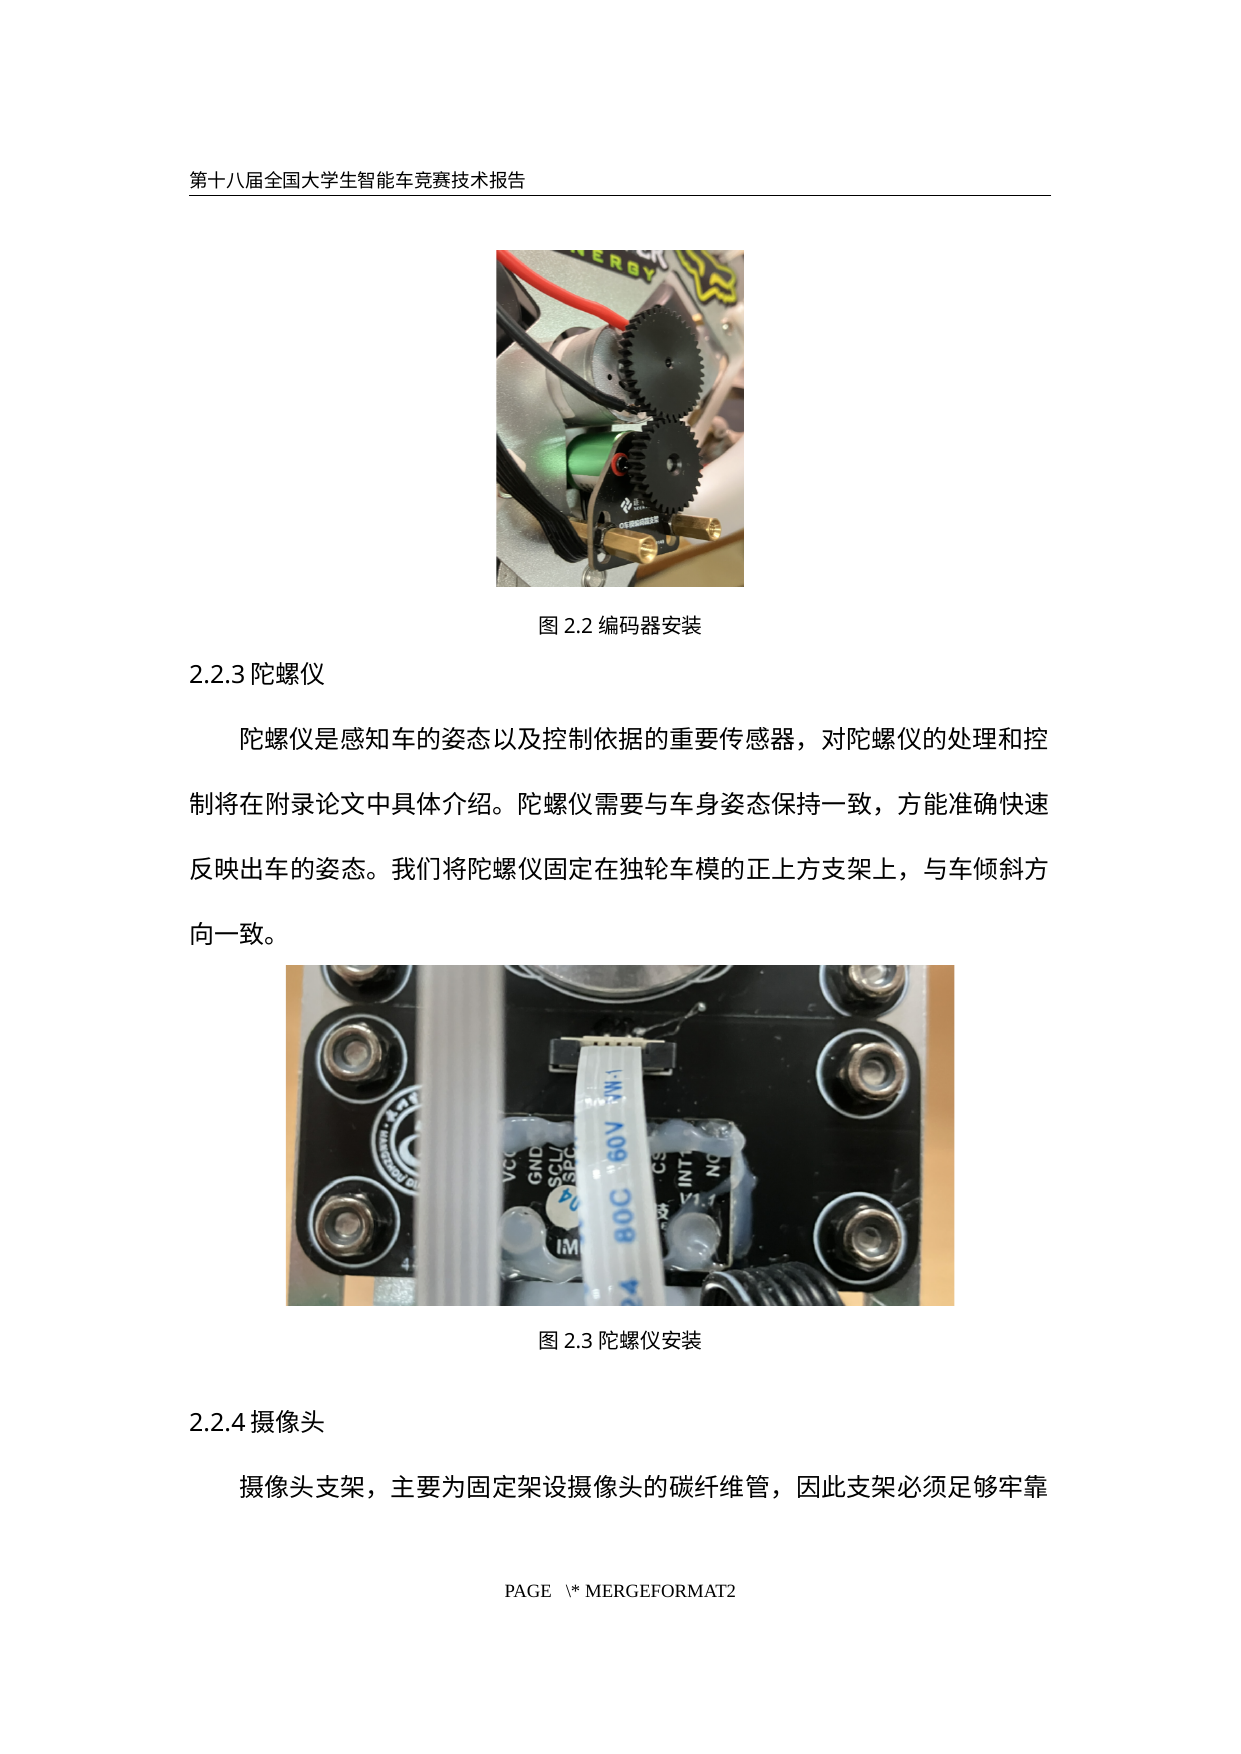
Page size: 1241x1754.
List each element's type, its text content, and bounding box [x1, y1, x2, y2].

text 陀螺仪是感知车的姿态以及控制依据的重要传感器，对陀螺仪的处理和控制将在附录论文中具体介绍。陀螺仪需要与车身姿态保持一致，方能准确快速反映出车的姿态。我们将陀螺仪固定在独轮车模的正上方支架上，与车倾斜方向一致。 [189, 706, 1051, 966]
text 图 2.2 编码器安装 [189, 608, 1051, 641]
text 图 2.3 陀螺仪安装 [189, 1323, 1051, 1356]
text 2.2.3陀螺仪 [189, 641, 1051, 706]
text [189, 1453, 1051, 1518]
text 2.2.4摄像头 [189, 1388, 1051, 1453]
picture [496, 250, 744, 587]
picture [285, 965, 955, 1306]
